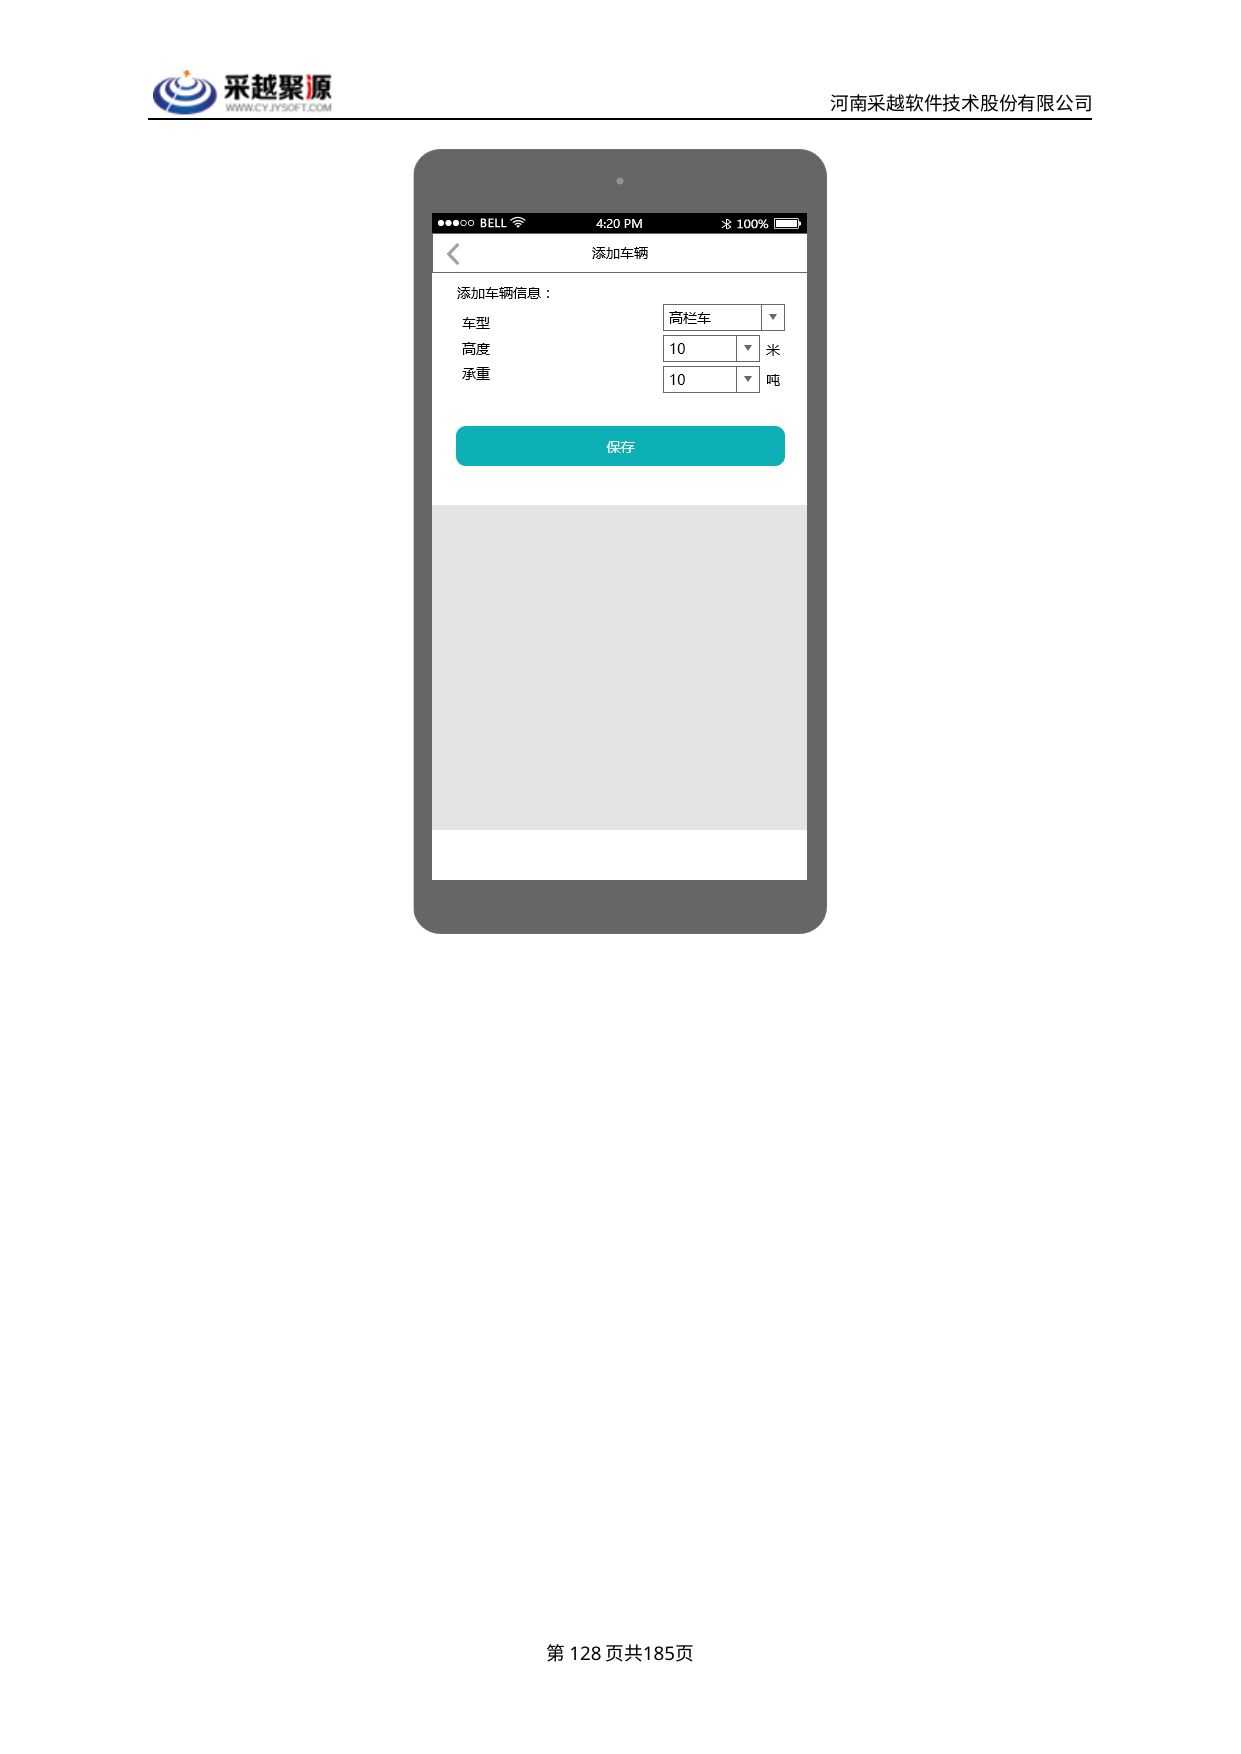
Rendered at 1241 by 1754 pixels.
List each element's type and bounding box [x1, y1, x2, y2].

picture [153, 70, 333, 118]
picture [413, 149, 827, 934]
